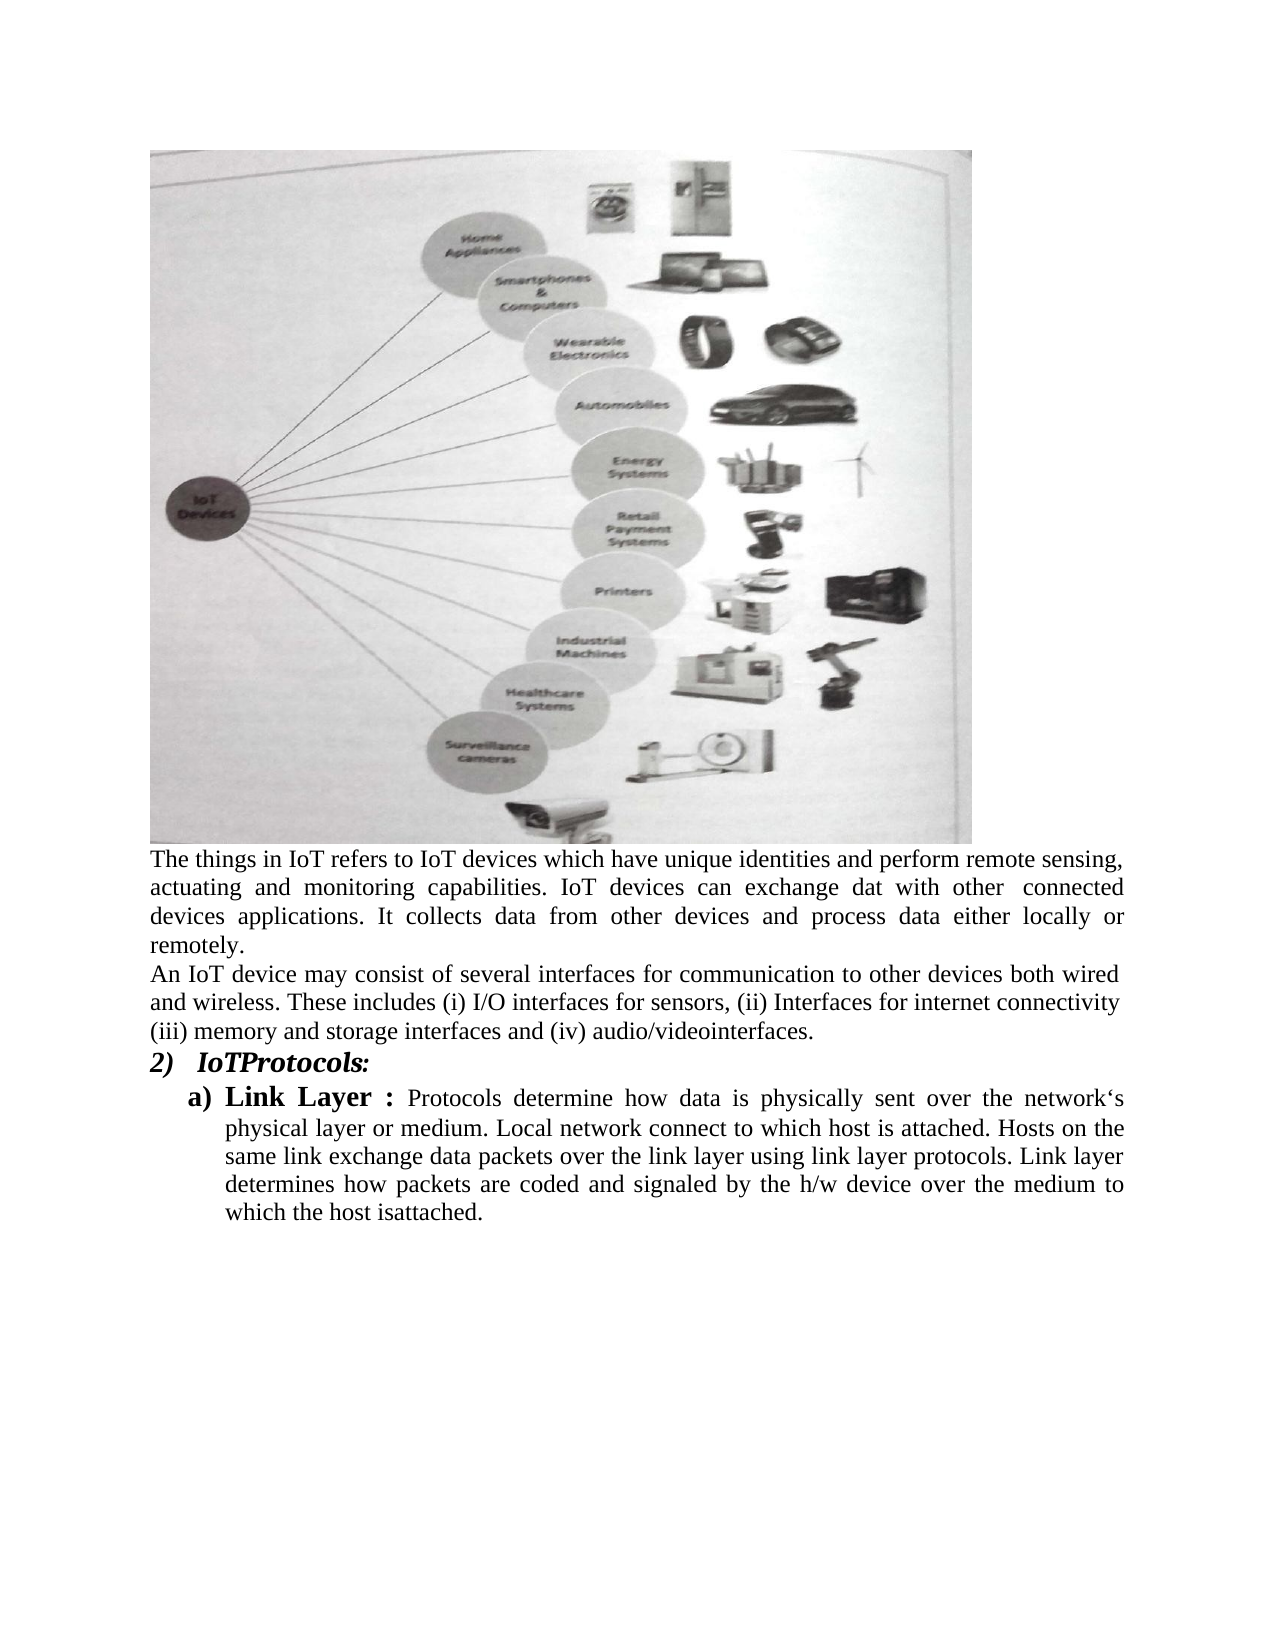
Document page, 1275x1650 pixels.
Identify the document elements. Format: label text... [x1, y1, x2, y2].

list memory and storage interfaces and (iv) audio/videointerfaces. [150, 1016, 1210, 1045]
subtitle IoTProtocols: [150, 1045, 1210, 1080]
list Link Layer : Protocols determine how data is physically sent over the network‘s physical layer or medium. Local network connect to which host is attached. Hosts on the same link exchange data packets over the link layer using link layer protocols. Link layer determines how packets are coded and signaled by the h/w device over the medium to which the host isattached. [187, 1080, 1126, 1226]
text The things in IoT refers to IoT devices which have unique identities and perform remote sensing, actuating and monitoring capabilities. IoT devices can exchange dat with other connected devices applications. It collects data from other devices and process data either locally or remotely. [150, 844, 1125, 959]
picture [150, 150, 972, 844]
text An IoT device may consist of several interfaces for communication to other devices both wired and wireless. These includes (i) I/O interfaces for sensors, (ii) Interfaces for internet connectivity [150, 959, 1120, 1016]
